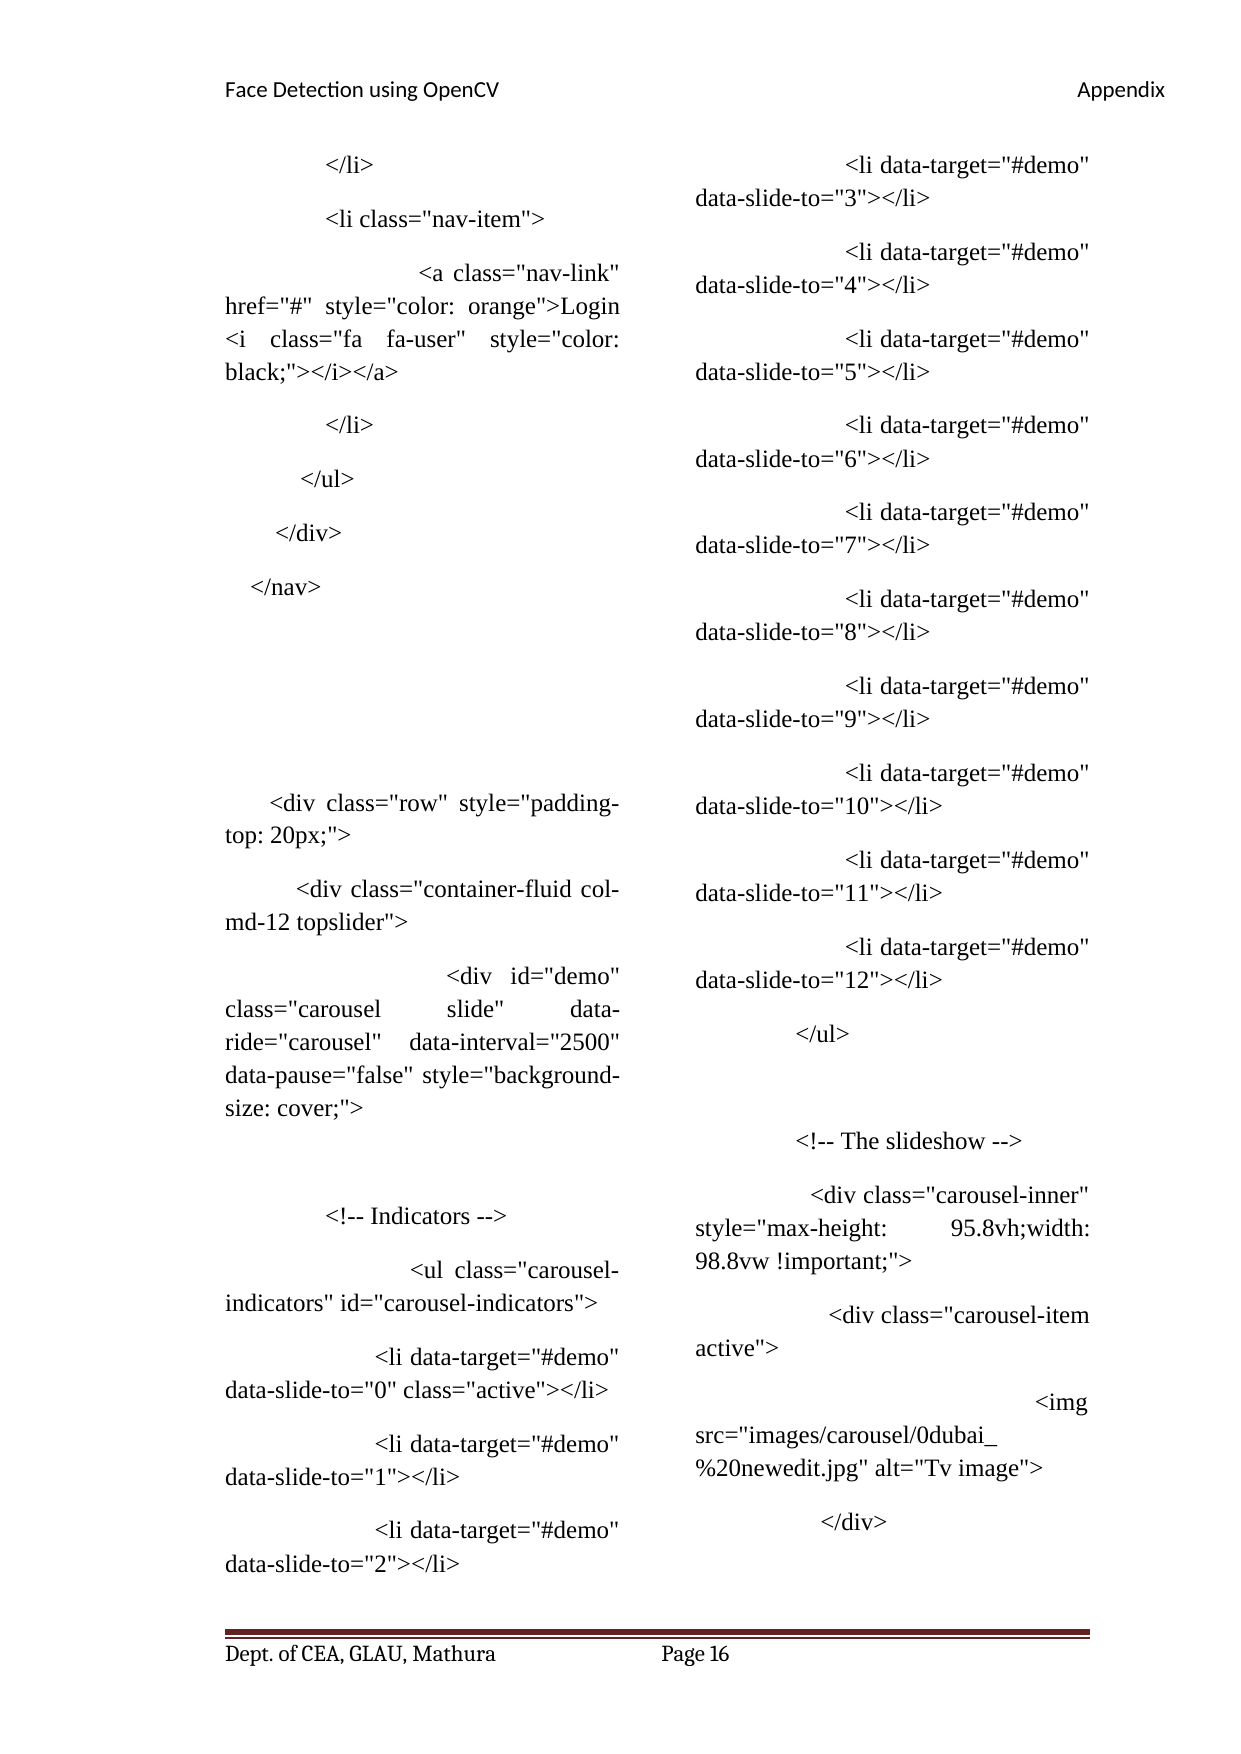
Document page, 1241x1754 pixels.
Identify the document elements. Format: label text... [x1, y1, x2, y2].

text <li data-target="#demo" data-slide-to="6"></li> [695, 411, 1090, 472]
text <li data-target="#demo" data-slide-to="0" class="active"></li> [225, 1342, 620, 1404]
text <li data-target="#demo" data-slide-to="4"></li> [695, 237, 1090, 299]
text <img src="images/carousel/0dubai_%20newedit.jpg" alt="Tv image"> [695, 1387, 1090, 1482]
text <li data-target="#demo" data-slide-to="9"></li> [695, 671, 1090, 733]
text <li data-target="#demo" data-slide-to="2"></li> [225, 1516, 620, 1577]
text <!-- Indicators --> [225, 1201, 620, 1230]
text <li data-target="#demo" data-slide-to="1"></li> [225, 1429, 620, 1491]
text <a class="nav-link" href="#" style="color: orange">Login <i class="fa fa-user" style="color: black;"></i></a> [225, 258, 620, 386]
text <li data-target="#demo" data-slide-to="3"></li> [695, 150, 1090, 212]
text <li data-target="#demo" data-slide-to="5"></li> [695, 324, 1090, 386]
text <div id="demo" class="carousel slide" data-ride="carousel" data-interval="2500" data-pause="false" style="background-size: cover;"> [225, 961, 620, 1122]
text </div> [695, 1507, 1090, 1536]
text <li data-target="#demo" data-slide-to="7"></li> [695, 497, 1090, 559]
text </ul> [225, 464, 620, 493]
text <li class="nav-item"> [225, 204, 620, 233]
text <!-- The slideshow --> [695, 1126, 1090, 1155]
text <li data-target="#demo" data-slide-to="11"></li> [695, 845, 1090, 907]
text <ul class="carousel-indicators" id="carousel-indicators"> [225, 1255, 620, 1317]
text <div class="carousel-item active"> [695, 1300, 1090, 1362]
text <li data-target="#demo" data-slide-to="8"></li> [695, 584, 1090, 646]
text </div> [225, 518, 620, 547]
text <div class="carousel-inner" style="max-height: 95.8vh;width: 98.8vw !important;"> [695, 1180, 1090, 1275]
text </li> [225, 150, 620, 179]
text </li> [225, 411, 620, 439]
text <div class="container-fluid col-md-12 topslider"> [225, 874, 620, 936]
text <li data-target="#demo" data-slide-to="10"></li> [695, 758, 1090, 820]
text <div class="row" style="padding-top: 20px;"> [225, 788, 620, 849]
text <li data-target="#demo" data-slide-to="12"></li> [695, 932, 1090, 994]
text </nav> [225, 572, 620, 601]
text </ul> [695, 1019, 1090, 1047]
